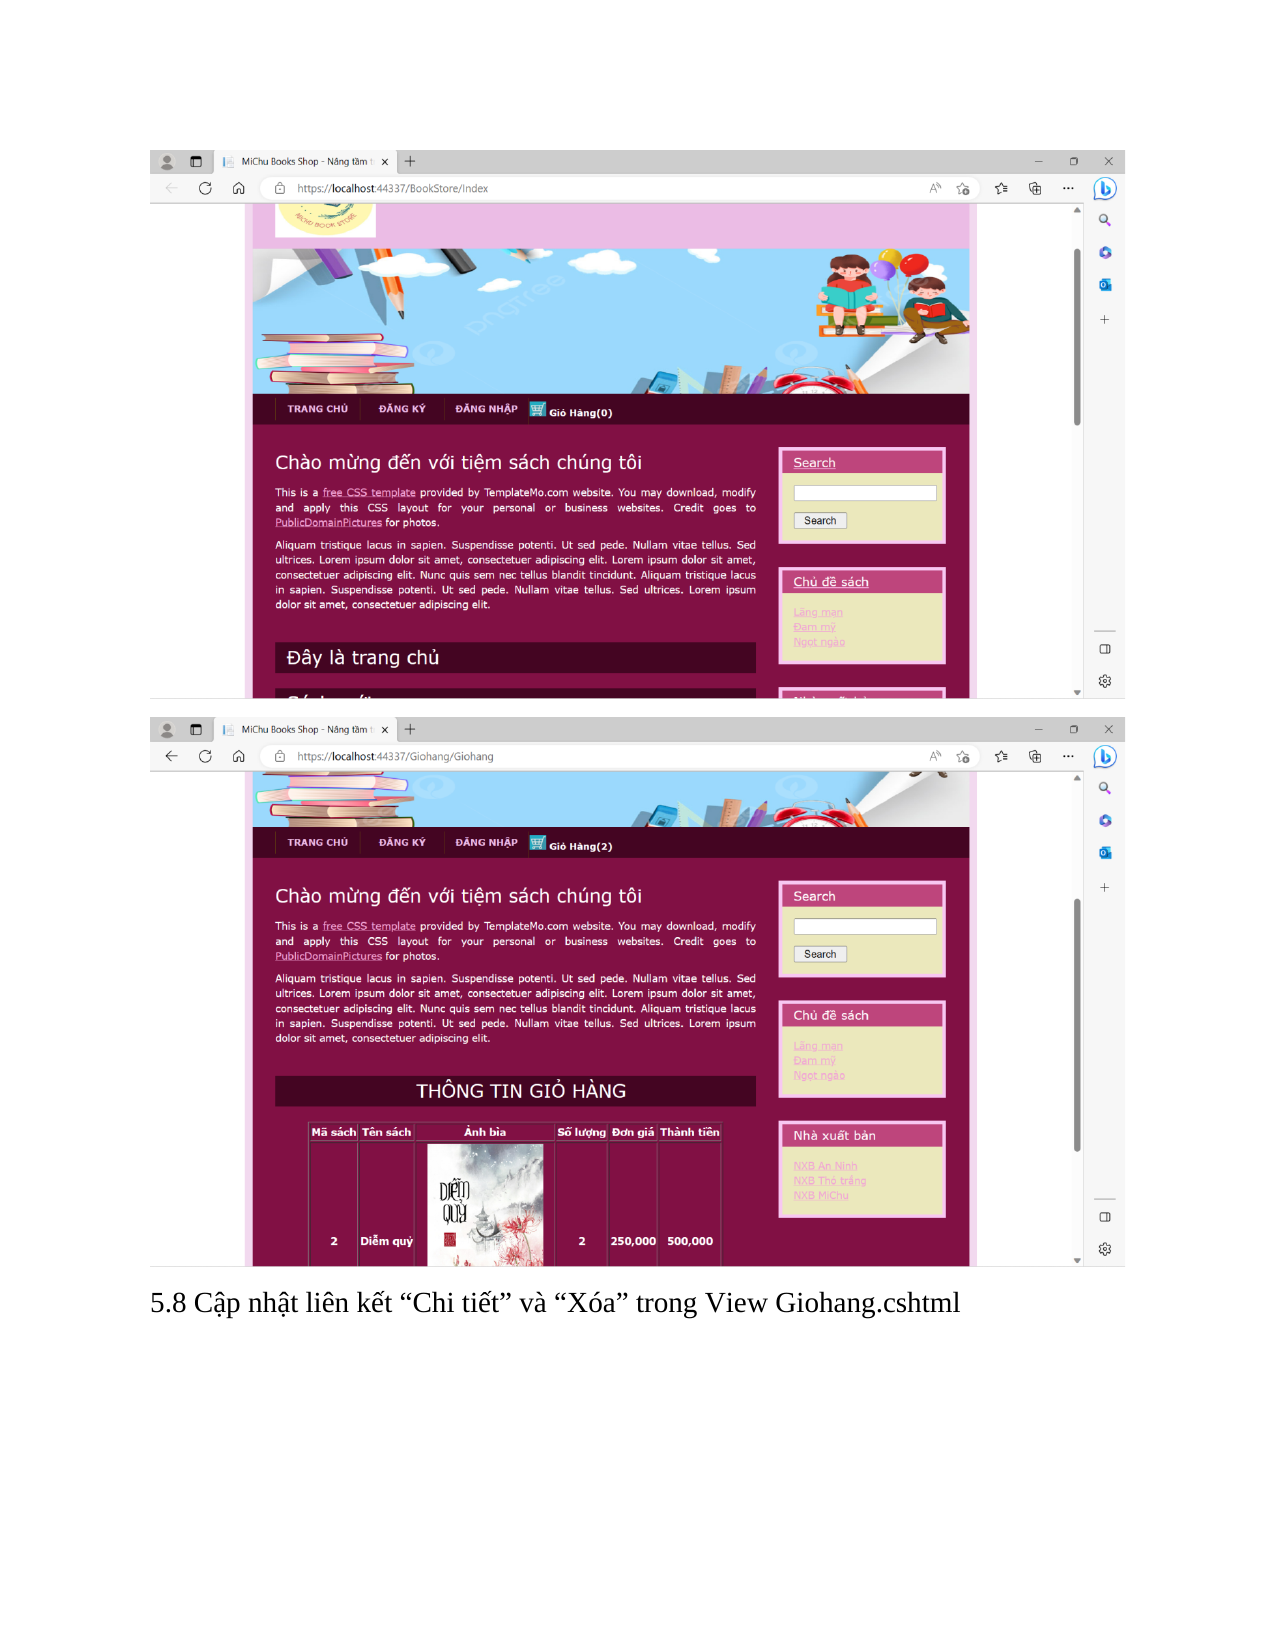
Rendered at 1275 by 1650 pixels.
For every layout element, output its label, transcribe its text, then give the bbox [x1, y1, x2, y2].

picture [150, 150, 1125, 699]
picture [150, 717, 1125, 1267]
text 5.8 Cập nhật liên kết “Chi tiết” và “Xóa” trong View Giohang.cshtml [150, 1286, 1125, 1319]
